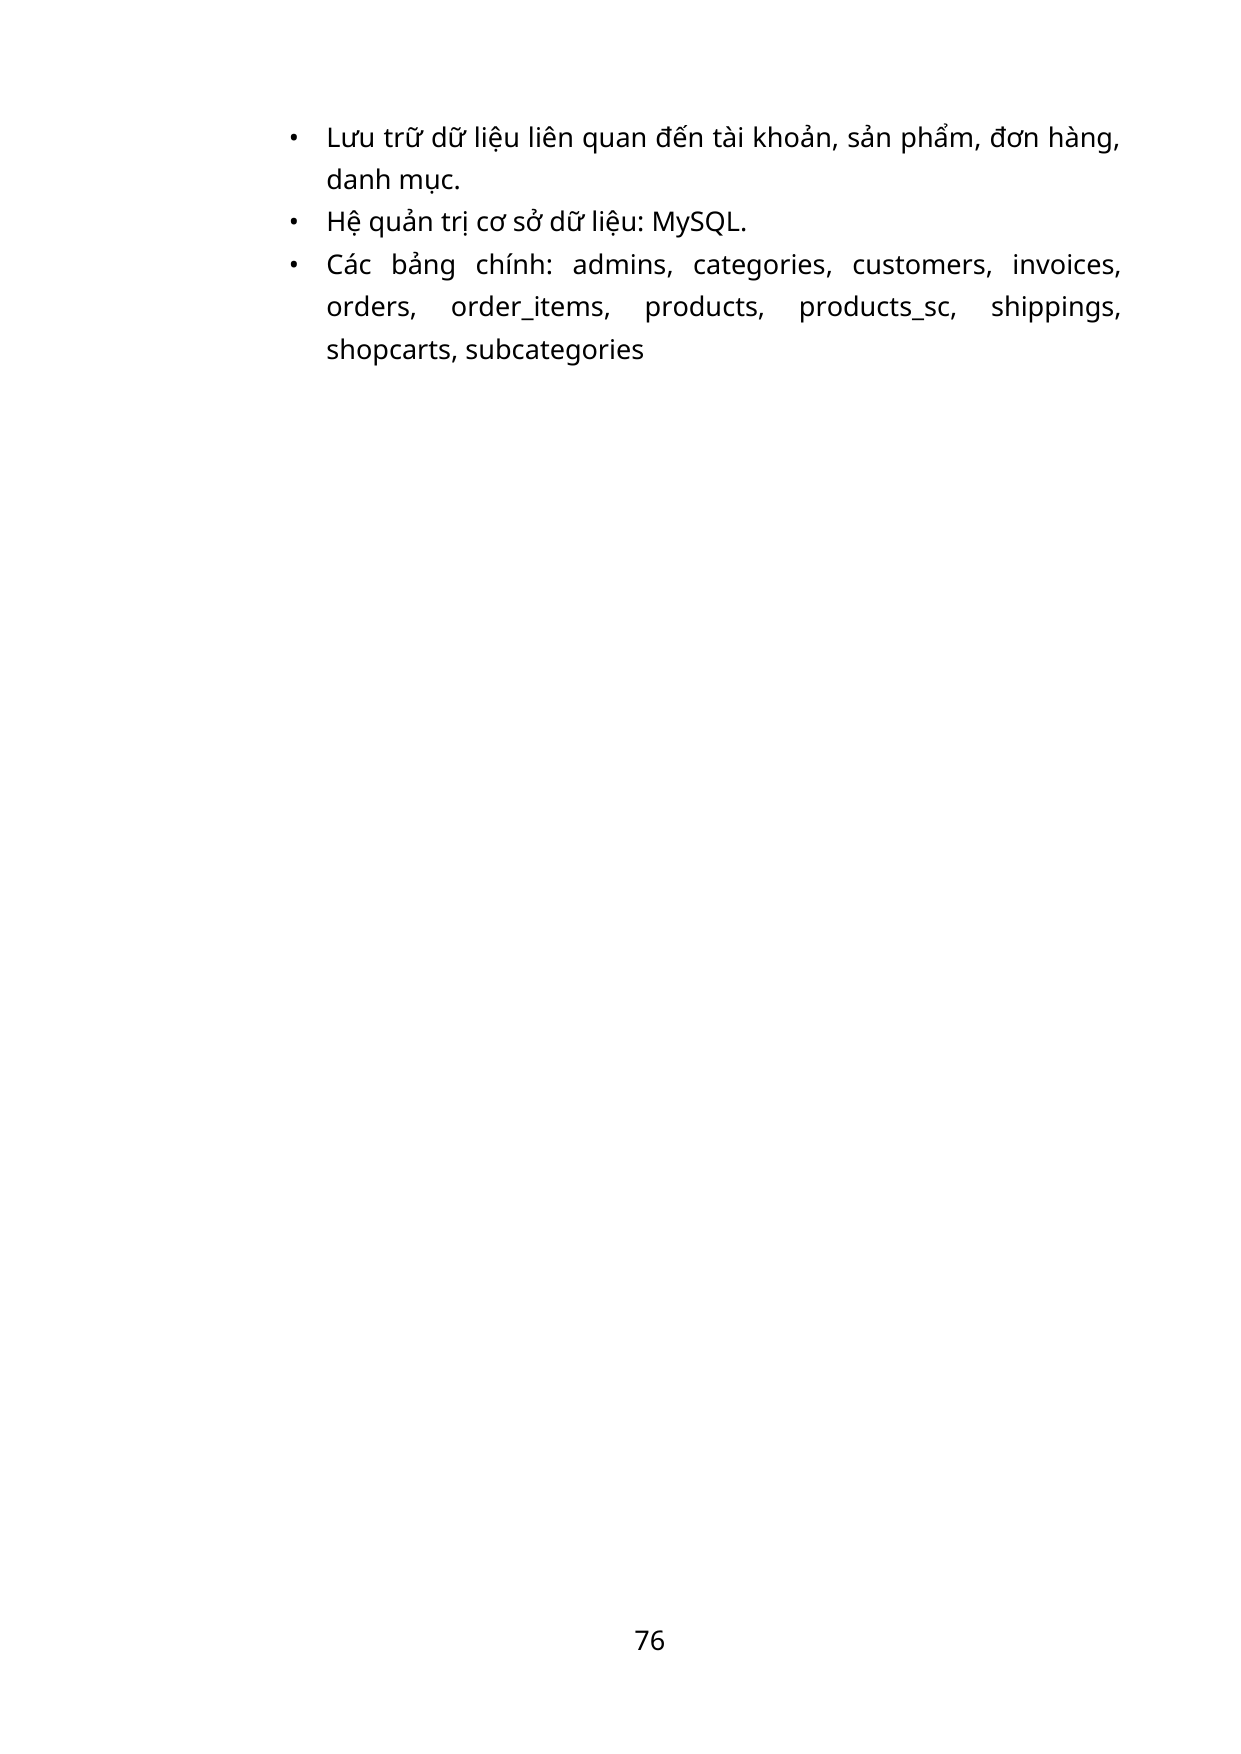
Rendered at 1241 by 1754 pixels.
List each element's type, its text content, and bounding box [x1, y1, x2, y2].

list Hệ quản trị cơ sở dữ liệu: MySQL. [289, 203, 1122, 240]
list Lưu trữ dữ liệu liên quan đến tài khoản, sản phẩm, đơn hàng, danh mục. [289, 118, 1122, 197]
list Các bảng chính: admins, categories, customers, invoices, orders, order_items, products, products_sc, shippings, shopcarts, subcategories [289, 245, 1122, 367]
